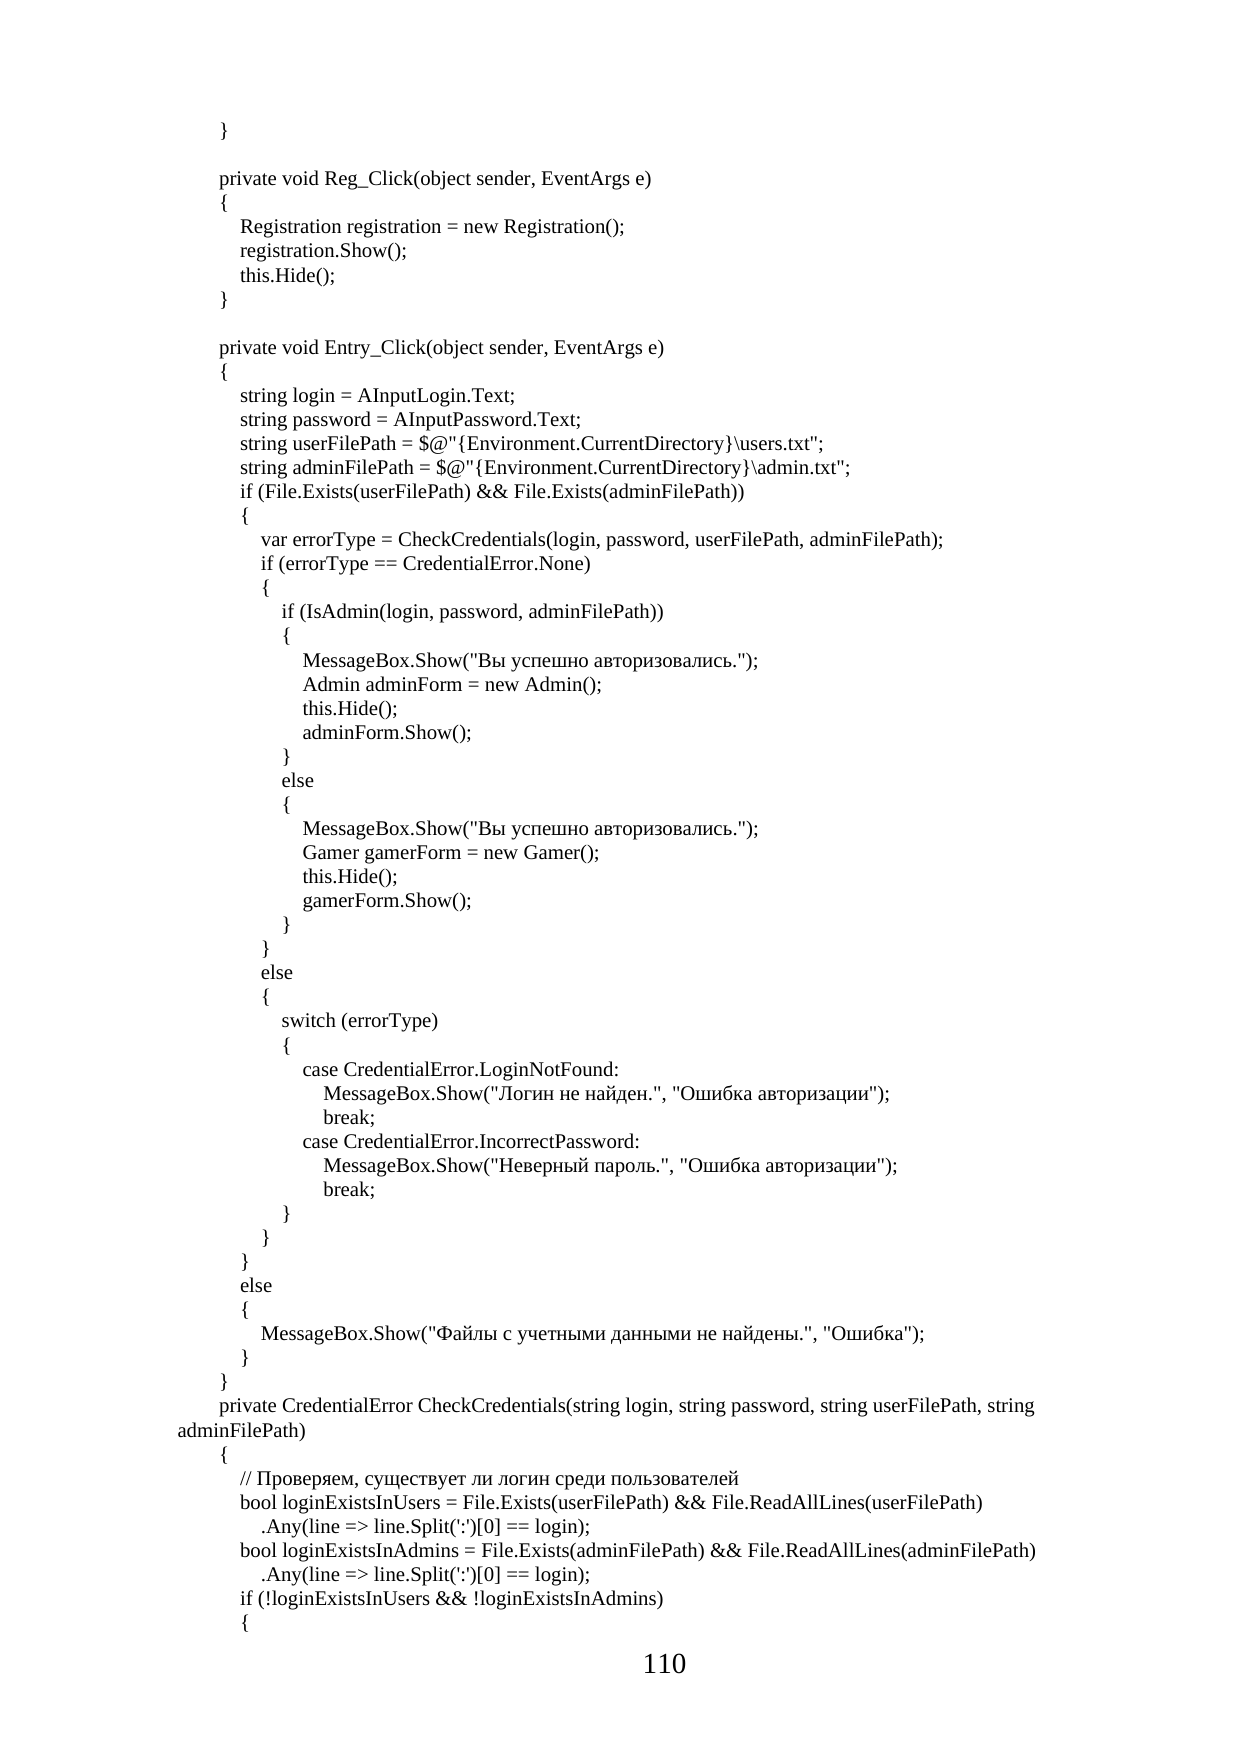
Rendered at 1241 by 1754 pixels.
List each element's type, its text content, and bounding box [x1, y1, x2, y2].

text bool loginExistsInUsers = File.Exists(userFilePath) && File.ReadAllLines(userFilePath) [177, 1490, 1152, 1514]
text } [177, 1225, 1152, 1249]
text this.Hide(); [177, 262, 1152, 287]
text { [177, 575, 1152, 599]
text } [177, 744, 1152, 768]
text { [177, 1442, 1152, 1466]
text switch (errorType) [177, 1008, 1152, 1032]
text case CredentialError.LoginNotFound: [177, 1057, 1152, 1081]
text break; [177, 1177, 1152, 1201]
text else [177, 1273, 1152, 1297]
text MessageBox.Show("Логин не найден.", "Ошибка авторизации"); [177, 1081, 1152, 1105]
text registration.Show(); [177, 238, 1152, 262]
text Admin adminForm = new Admin(); [177, 672, 1152, 696]
text adminForm.Show(); [177, 720, 1152, 744]
text MessageBox.Show("Файлы с учетными данными не найдены.", "Ошибка"); [177, 1321, 1152, 1345]
text } [177, 1201, 1152, 1225]
text Registration registration = new Registration(); [177, 214, 1152, 238]
text } [177, 1249, 1152, 1273]
text var errorType = CheckCredentials(login, password, userFilePath, adminFilePath); [177, 527, 1152, 551]
text { [177, 359, 1152, 383]
text if (File.Exists(userFilePath) && File.Exists(adminFilePath)) [177, 479, 1152, 503]
text { [177, 1610, 1152, 1634]
text { [177, 623, 1152, 647]
text .Any(line => line.Split(':')[0] == login); [177, 1514, 1152, 1538]
text MessageBox.Show("Вы успешно авторизовались."); [177, 647, 1152, 672]
text private void Reg_Click(object sender, EventArgs e) [177, 166, 1152, 190]
text { [177, 1297, 1152, 1321]
text { [177, 1032, 1152, 1057]
text { [177, 503, 1152, 527]
text this.Hide(); [177, 864, 1152, 888]
text string login = AInputLogin.Text; [177, 383, 1152, 407]
text // Проверяем, существует ли логин среди пользователей [177, 1466, 1152, 1490]
text .Any(line => line.Split(':')[0] == login); [177, 1562, 1152, 1586]
text MessageBox.Show("Вы успешно авторизовались."); [177, 816, 1152, 840]
text string adminFilePath = $@"{Environment.CurrentDirectory}\admin.txt"; [177, 455, 1152, 479]
text case CredentialError.IncorrectPassword: [177, 1129, 1152, 1153]
text private void Entry_Click(object sender, EventArgs e) [177, 335, 1152, 359]
text } [177, 287, 1152, 311]
text gamerForm.Show(); [177, 888, 1152, 912]
text { [177, 984, 1152, 1008]
text Gamer gamerForm = new Gamer(); [177, 840, 1152, 864]
text bool loginExistsInAdmins = File.Exists(adminFilePath) && File.ReadAllLines(adminFilePath) [177, 1538, 1152, 1562]
text } [177, 118, 1152, 142]
text string password = AInputPassword.Text; [177, 407, 1152, 431]
text private CredentialError CheckCredentials(string login, string password, string userFilePath, string adminFilePath) [177, 1393, 1152, 1442]
text } [177, 1345, 1152, 1369]
text } [177, 912, 1152, 936]
text { [177, 190, 1152, 214]
text } [177, 1369, 1152, 1393]
text { [177, 792, 1152, 816]
text string userFilePath = $@"{Environment.CurrentDirectory}\users.txt"; [177, 431, 1152, 455]
text else [177, 768, 1152, 792]
text if (!loginExistsInUsers && !loginExistsInAdmins) [177, 1586, 1152, 1610]
text if (IsAdmin(login, password, adminFilePath)) [177, 599, 1152, 623]
text this.Hide(); [177, 696, 1152, 720]
text MessageBox.Show("Неверный пароль.", "Ошибка авторизации"); [177, 1153, 1152, 1177]
text if (errorType == CredentialError.None) [177, 551, 1152, 575]
text else [177, 960, 1152, 984]
text break; [177, 1105, 1152, 1129]
text } [177, 936, 1152, 960]
